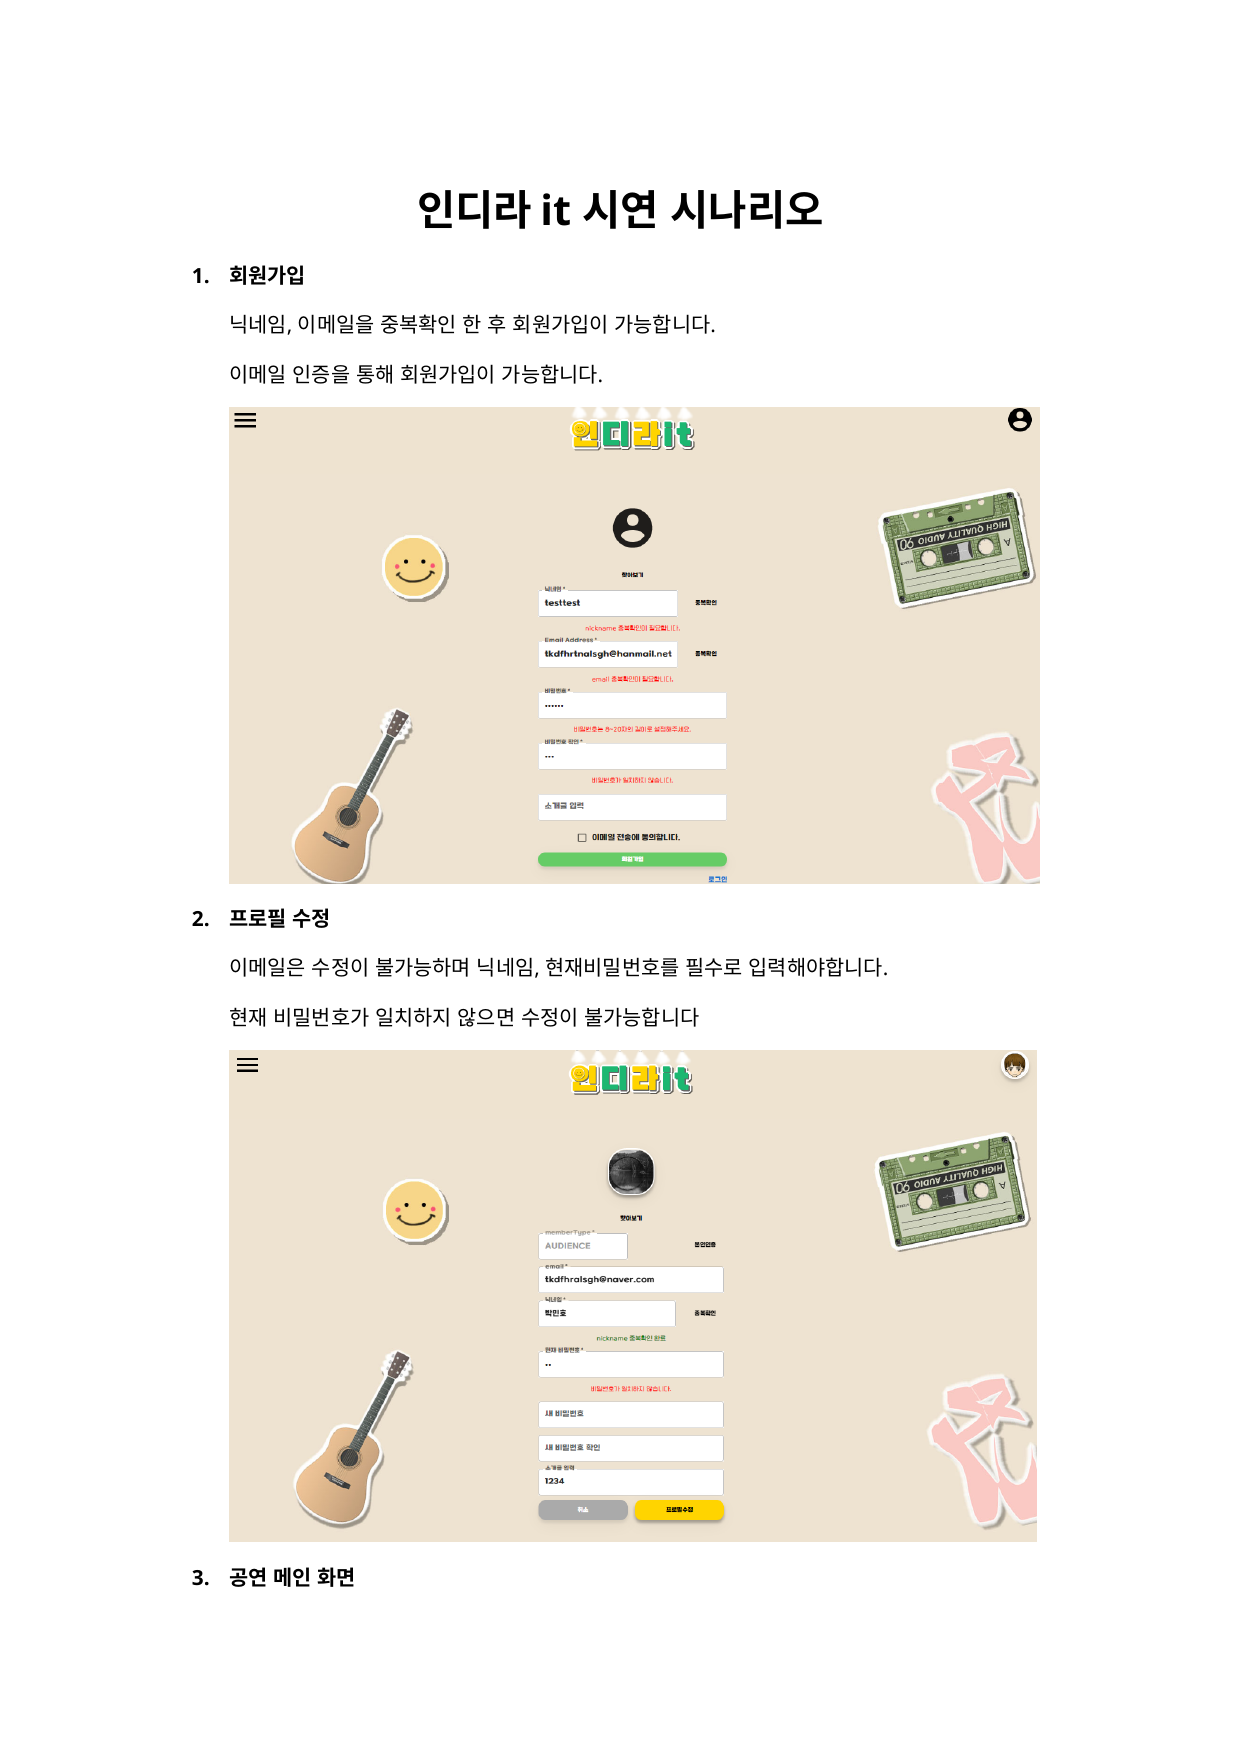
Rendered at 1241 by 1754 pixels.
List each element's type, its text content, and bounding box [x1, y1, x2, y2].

picture [229, 407, 1040, 884]
list 이메일 인증을 통해 회원가입이 가능합니다. [229, 358, 1090, 388]
list 닉네임, 이메일을 중복확인 한 후 회원가입이 가능합니다. [229, 308, 1090, 339]
list 현재 비밀번호가 일치하지 않으면 수정이 불가능합니다 [229, 1001, 1090, 1031]
picture [229, 1050, 1037, 1542]
text 인디라it 시연 시나리오 [150, 177, 1090, 238]
list 프로필 수정 [192, 902, 1090, 933]
list 공연 메인 화면 [192, 1561, 1090, 1591]
list 회원가입 [192, 259, 1090, 289]
list 이메일은 수정이 불가능하며 닉네임, 현재비밀번호를 필수로 입력해야합니다. [229, 952, 1090, 982]
